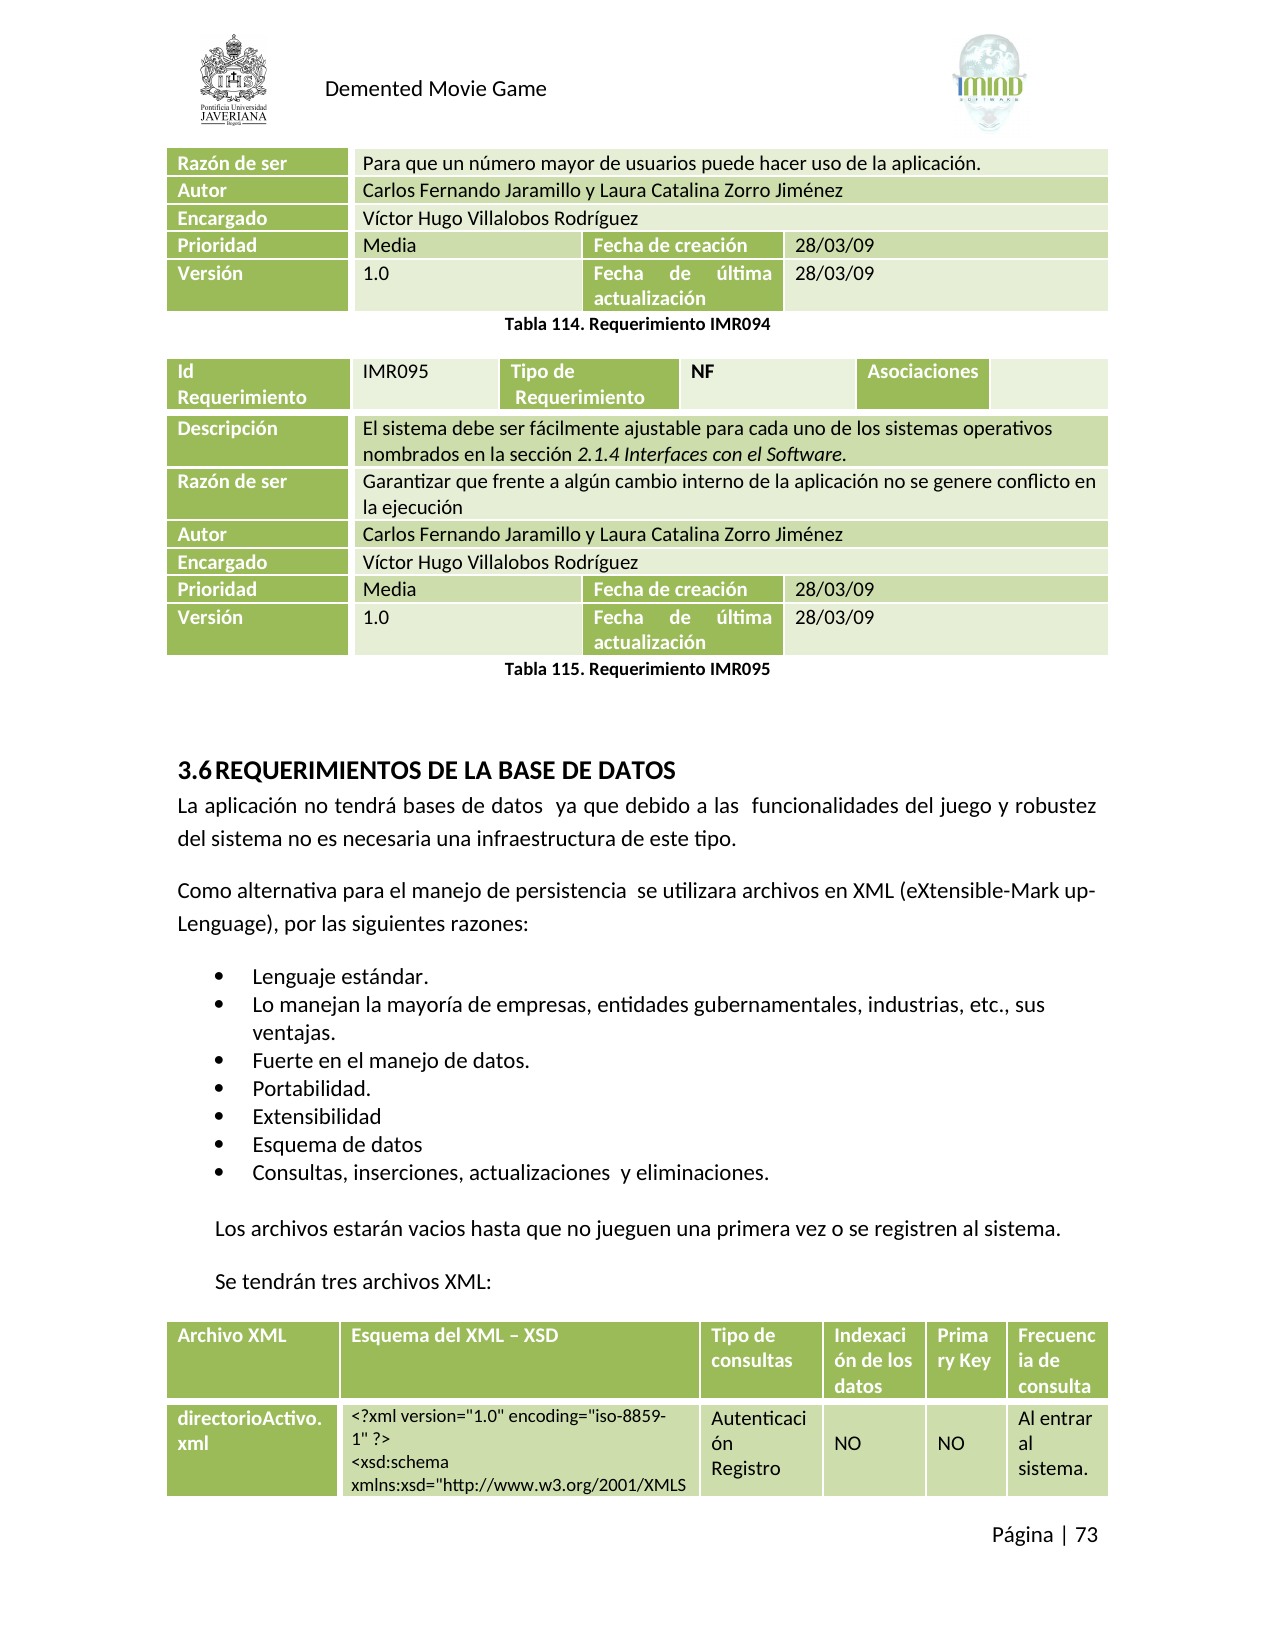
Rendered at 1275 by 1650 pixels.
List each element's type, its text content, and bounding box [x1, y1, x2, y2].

picture [951, 34, 1033, 138]
list Lenguaje estándar. [215, 962, 1098, 990]
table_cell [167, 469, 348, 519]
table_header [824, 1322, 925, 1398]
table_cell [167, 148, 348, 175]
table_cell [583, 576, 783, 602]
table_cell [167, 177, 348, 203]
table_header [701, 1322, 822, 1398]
text Se tendrán tres archivos XML: [215, 1267, 1098, 1295]
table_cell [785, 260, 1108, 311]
list Fuerte en el manejo de datos. [215, 1046, 1098, 1074]
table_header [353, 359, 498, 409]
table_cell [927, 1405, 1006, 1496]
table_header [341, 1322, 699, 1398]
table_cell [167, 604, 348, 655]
list Esquema de datos [215, 1130, 1098, 1158]
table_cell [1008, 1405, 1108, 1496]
picture [200, 34, 267, 126]
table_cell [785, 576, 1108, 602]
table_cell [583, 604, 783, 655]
text Los archivos estarán vacios hasta que no jueguen una primera vez o se registren al sistema. [215, 1214, 1098, 1242]
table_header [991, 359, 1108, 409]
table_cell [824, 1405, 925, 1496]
list Extensibilidad [215, 1102, 1098, 1130]
text La aplicación no tendrá bases de datos ya que debido a las funcionalidades del juego y robustez del sistema no es necesaria una infraestructura de este tipo. [177, 791, 1098, 852]
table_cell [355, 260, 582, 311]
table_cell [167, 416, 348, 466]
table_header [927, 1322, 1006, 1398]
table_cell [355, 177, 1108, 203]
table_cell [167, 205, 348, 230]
list Lo manejan la mayoría de empresas, entidades gubernamentales, industrias, etc., sus ventajas. [215, 990, 1098, 1046]
text Tabla 115. Requerimiento IMR095 [177, 657, 1098, 680]
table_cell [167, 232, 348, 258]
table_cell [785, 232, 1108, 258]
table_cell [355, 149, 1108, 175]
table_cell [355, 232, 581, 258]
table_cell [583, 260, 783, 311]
list Consultas, inserciones, actualizaciones y eliminaciones. [215, 1158, 1098, 1186]
subtitle REQUERIMIENTOS DE LA BASE DE DATOS [177, 753, 1098, 787]
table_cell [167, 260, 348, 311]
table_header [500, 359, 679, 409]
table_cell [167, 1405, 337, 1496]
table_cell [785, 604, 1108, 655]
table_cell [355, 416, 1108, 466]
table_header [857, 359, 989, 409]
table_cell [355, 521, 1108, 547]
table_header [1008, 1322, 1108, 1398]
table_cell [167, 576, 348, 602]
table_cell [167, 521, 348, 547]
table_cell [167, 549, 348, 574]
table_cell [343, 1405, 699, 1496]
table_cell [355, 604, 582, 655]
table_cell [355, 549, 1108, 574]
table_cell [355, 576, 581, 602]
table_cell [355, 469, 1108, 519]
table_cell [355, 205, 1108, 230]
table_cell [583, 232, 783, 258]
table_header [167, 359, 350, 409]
text Tabla 114. Requerimiento IMR094 [177, 313, 1098, 336]
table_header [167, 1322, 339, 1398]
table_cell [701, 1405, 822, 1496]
list Portabilidad. [215, 1074, 1098, 1102]
text Como alternativa para el manejo de persistencia se utilizara archivos en XML (eXtensible-Mark up-Lenguage), por las siguientes razones: [177, 877, 1098, 937]
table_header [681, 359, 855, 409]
